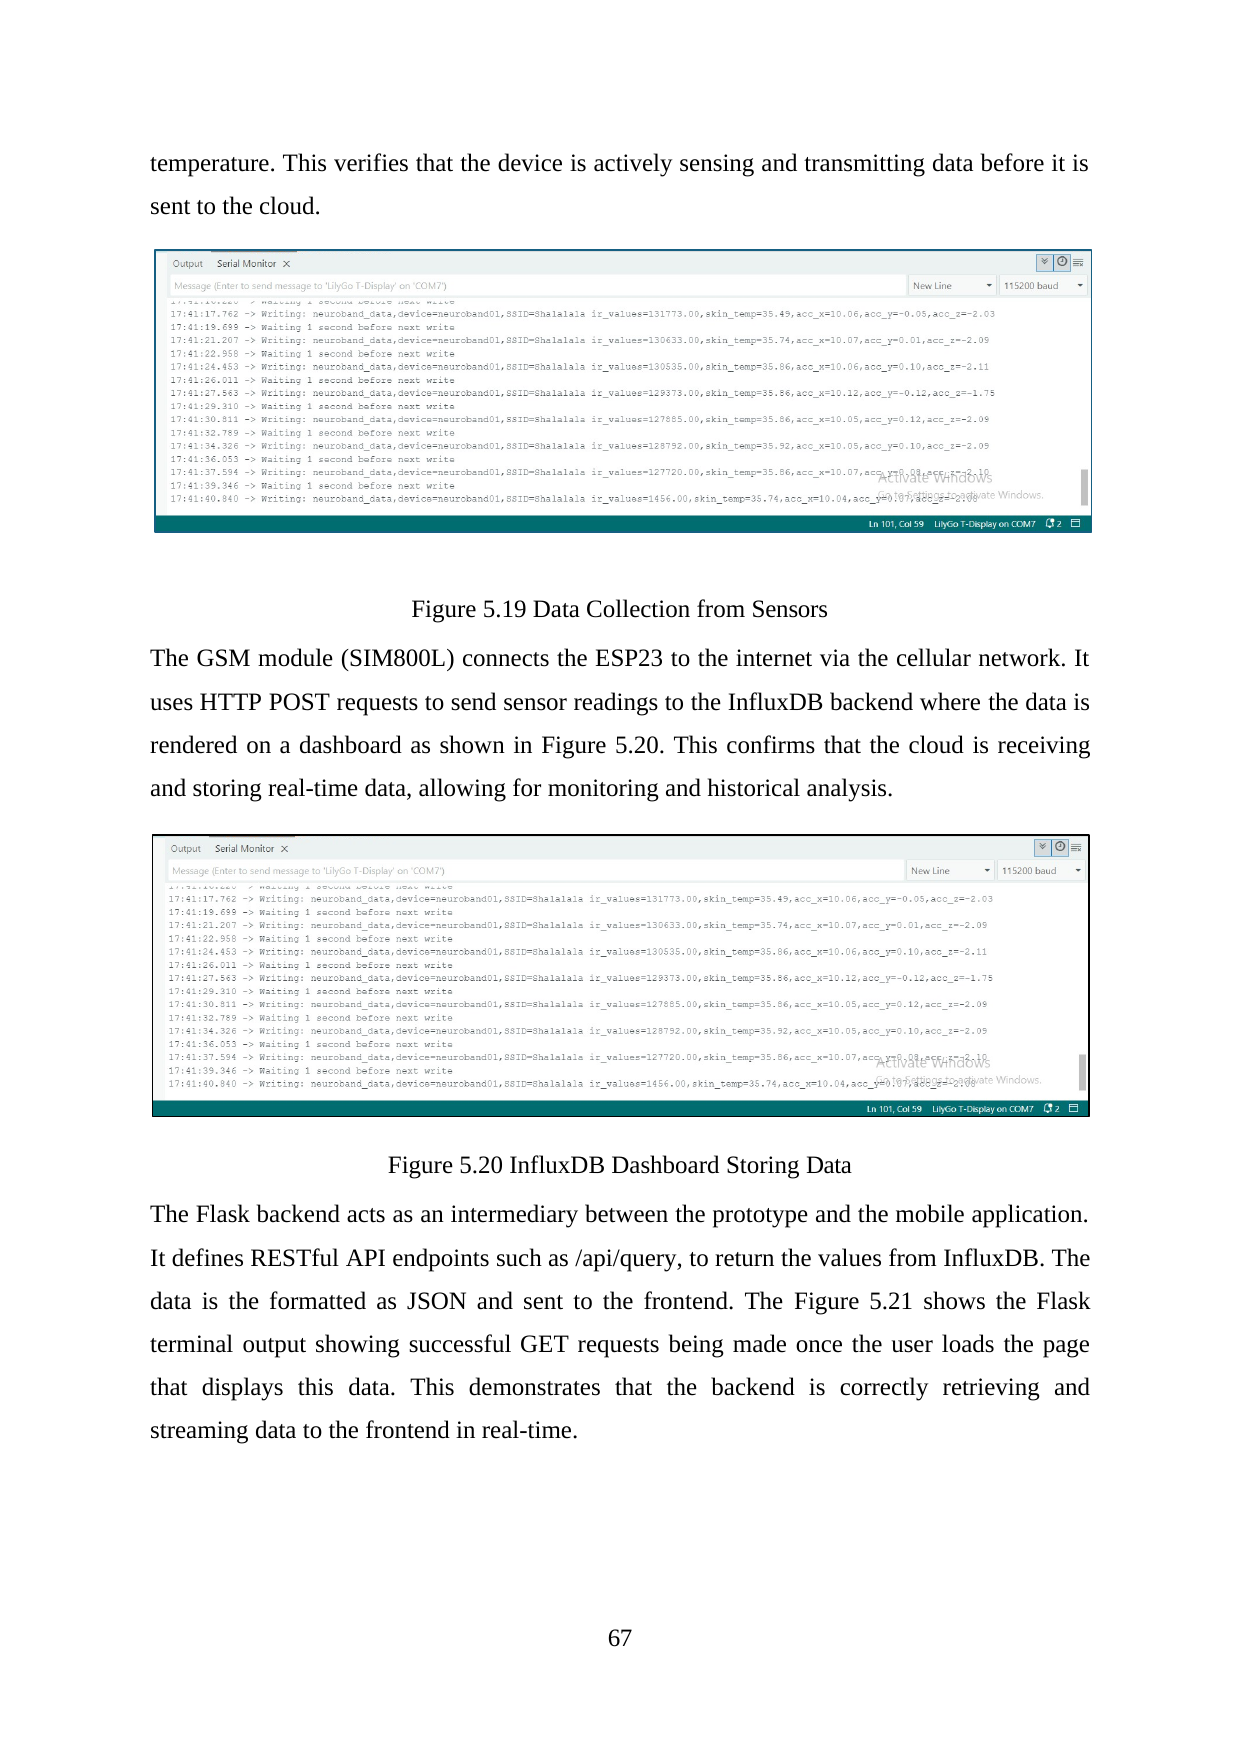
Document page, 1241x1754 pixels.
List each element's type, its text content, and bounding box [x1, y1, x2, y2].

picture [156, 251, 1091, 531]
text temperature. This verifies that the device is actively sensing and transmitting data before it is sent to the cloud. [150, 148, 1090, 220]
picture [153, 836, 1088, 1116]
text Figure 5.19 Data Collection from Sensors [411, 594, 1107, 623]
text The GSM module (SIM800L) connects the ESP23 to the internet via the cellular network. It uses HTTP POST requests to send sensor readings to the InfluxDB backend where the data is rendered on a dashboard as shown in Figure 5.20. This confirms that the cloud is receiving and storing real-time data, allowing for monitoring and historical analysis. [150, 643, 1090, 802]
text The Flask backend acts as an intermediary between the prototype and the mobile application. It defines RESTful API endpoints such as /api/query, to return the values from InfluxDB. The data is the formatted as JSON and sent to the frontend. The Figure 5.21 shows the Flask terminal output showing successful GET requests being made once the user loads the page that displays this data. This demonstrates that the backend is correctly retrieving and streaming data to the frontend in real-time. [150, 1199, 1091, 1444]
text Figure 5.20 InfluxDB Dashboard Storing Data [388, 1150, 1107, 1178]
